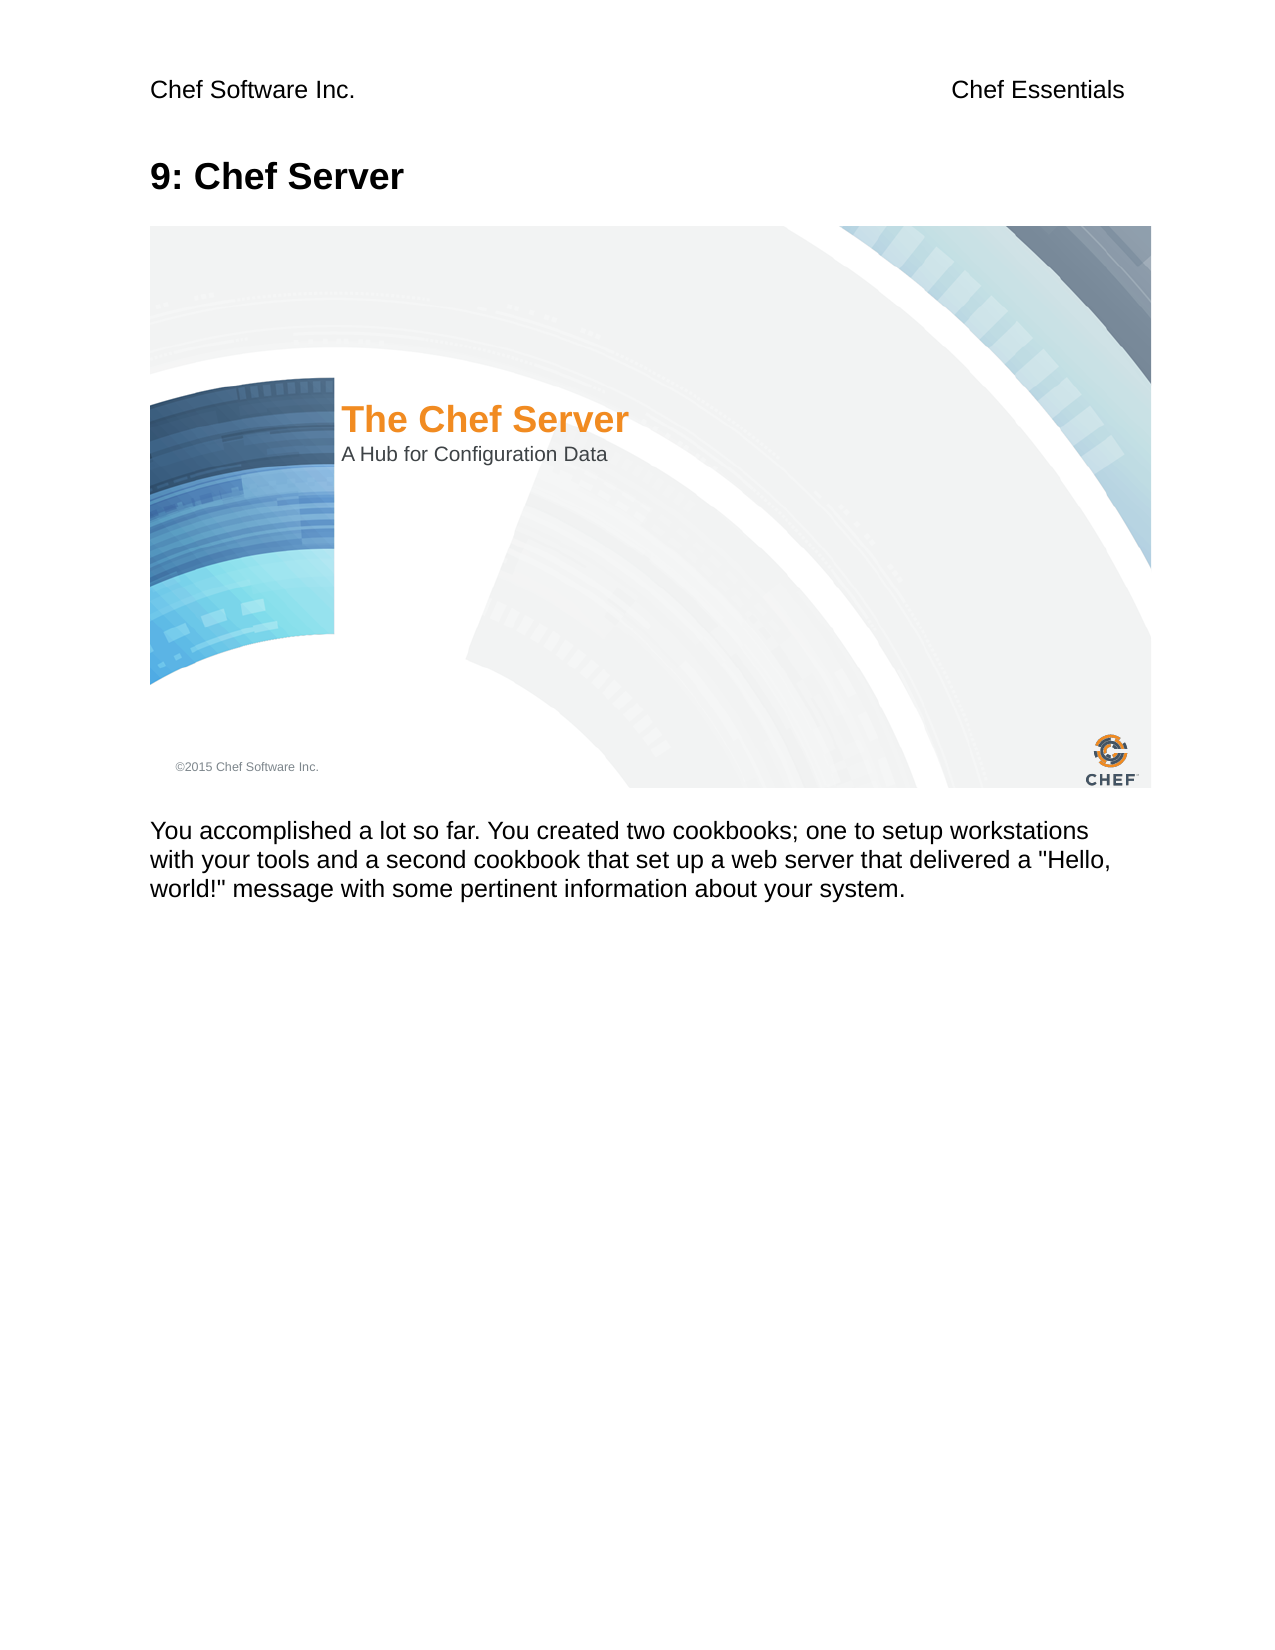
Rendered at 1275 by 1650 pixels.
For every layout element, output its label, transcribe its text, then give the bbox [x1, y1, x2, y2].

subtitle 9: Chef Server [150, 154, 1125, 197]
text You accomplished a lot so far. You created two cookbooks; one to setup workstations with your tools and a second cookbook that set up a web server that delivered a "Hello, world!" message with some pertinent information about your system. [150, 816, 1125, 902]
